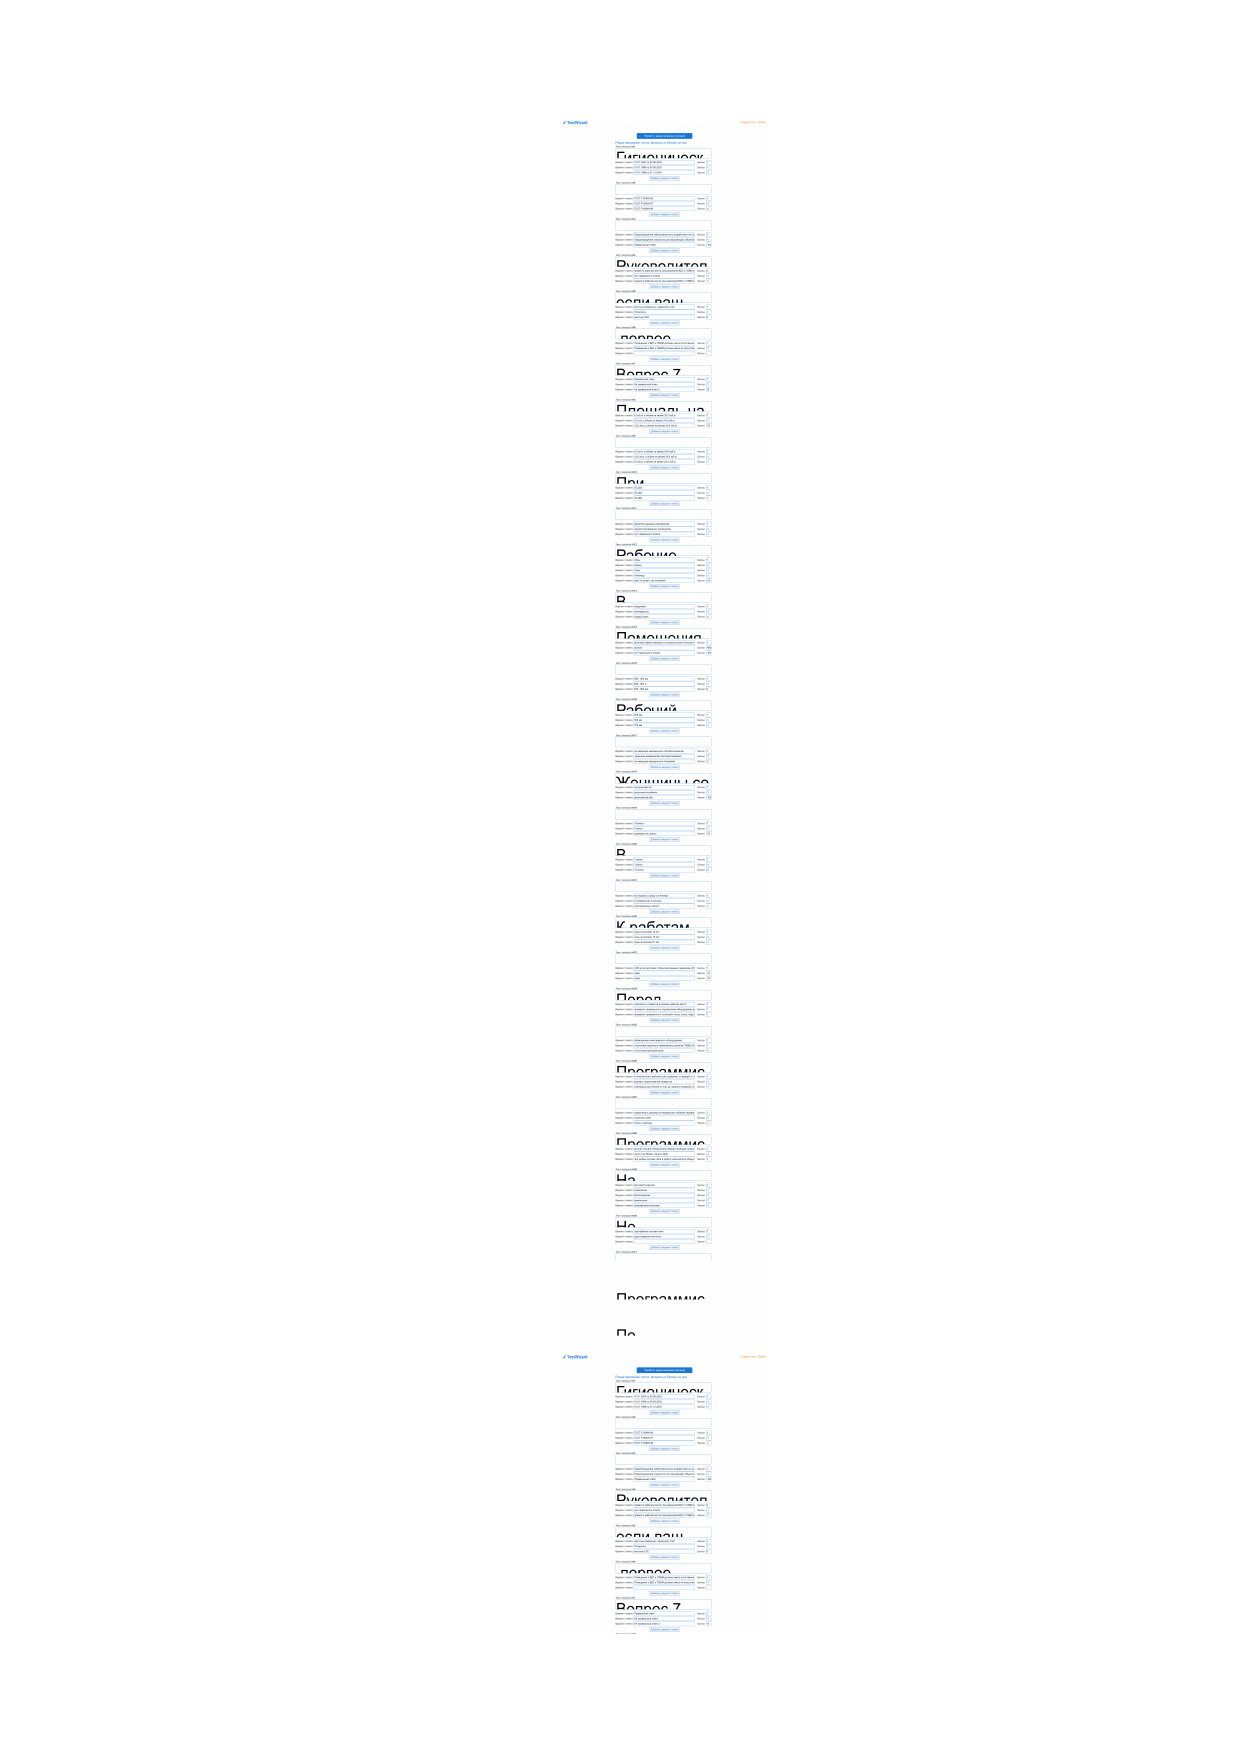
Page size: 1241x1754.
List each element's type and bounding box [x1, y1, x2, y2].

picture [559, 118, 770, 1634]
